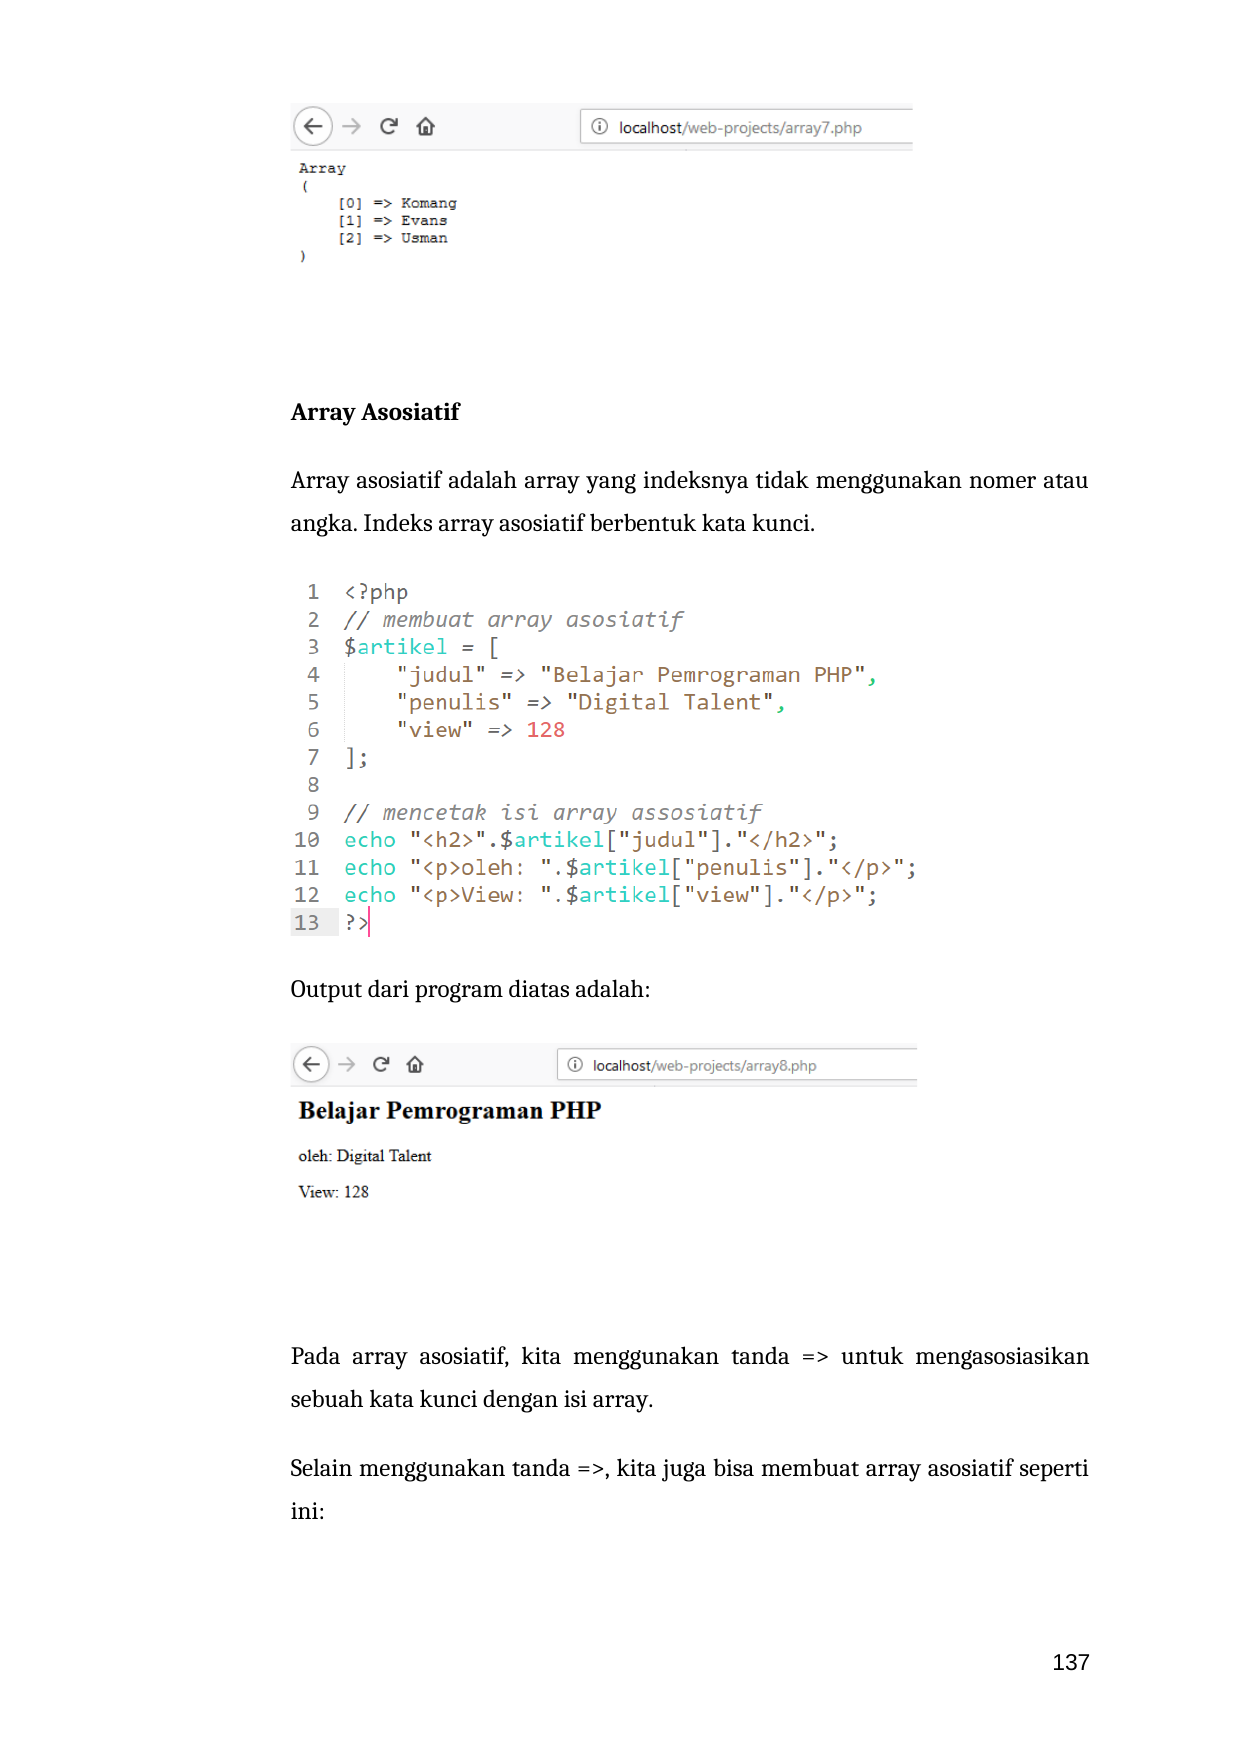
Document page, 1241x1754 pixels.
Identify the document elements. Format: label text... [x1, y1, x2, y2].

picture [290, 1043, 918, 1304]
picture [290, 577, 941, 937]
text Array asosiatif adalah array yang indeksnya tidak menggunakan nomer atau angka. Indeks array asosiatif berbentuk kata kunci. [291, 466, 1090, 538]
text Pada array asosiatif, kita menggunakan tanda => untuk mengasosiasikan sebuah kata kunci dengan isi array. [291, 1342, 1090, 1414]
text Selain menggunakan tanda =>, kita juga bisa membuat array asosiatif seperti ini: [291, 1453, 1090, 1525]
picture [290, 103, 913, 360]
text Array Asosiatif [291, 398, 1090, 427]
text Output dari program diatas adalah: [291, 975, 1090, 1004]
